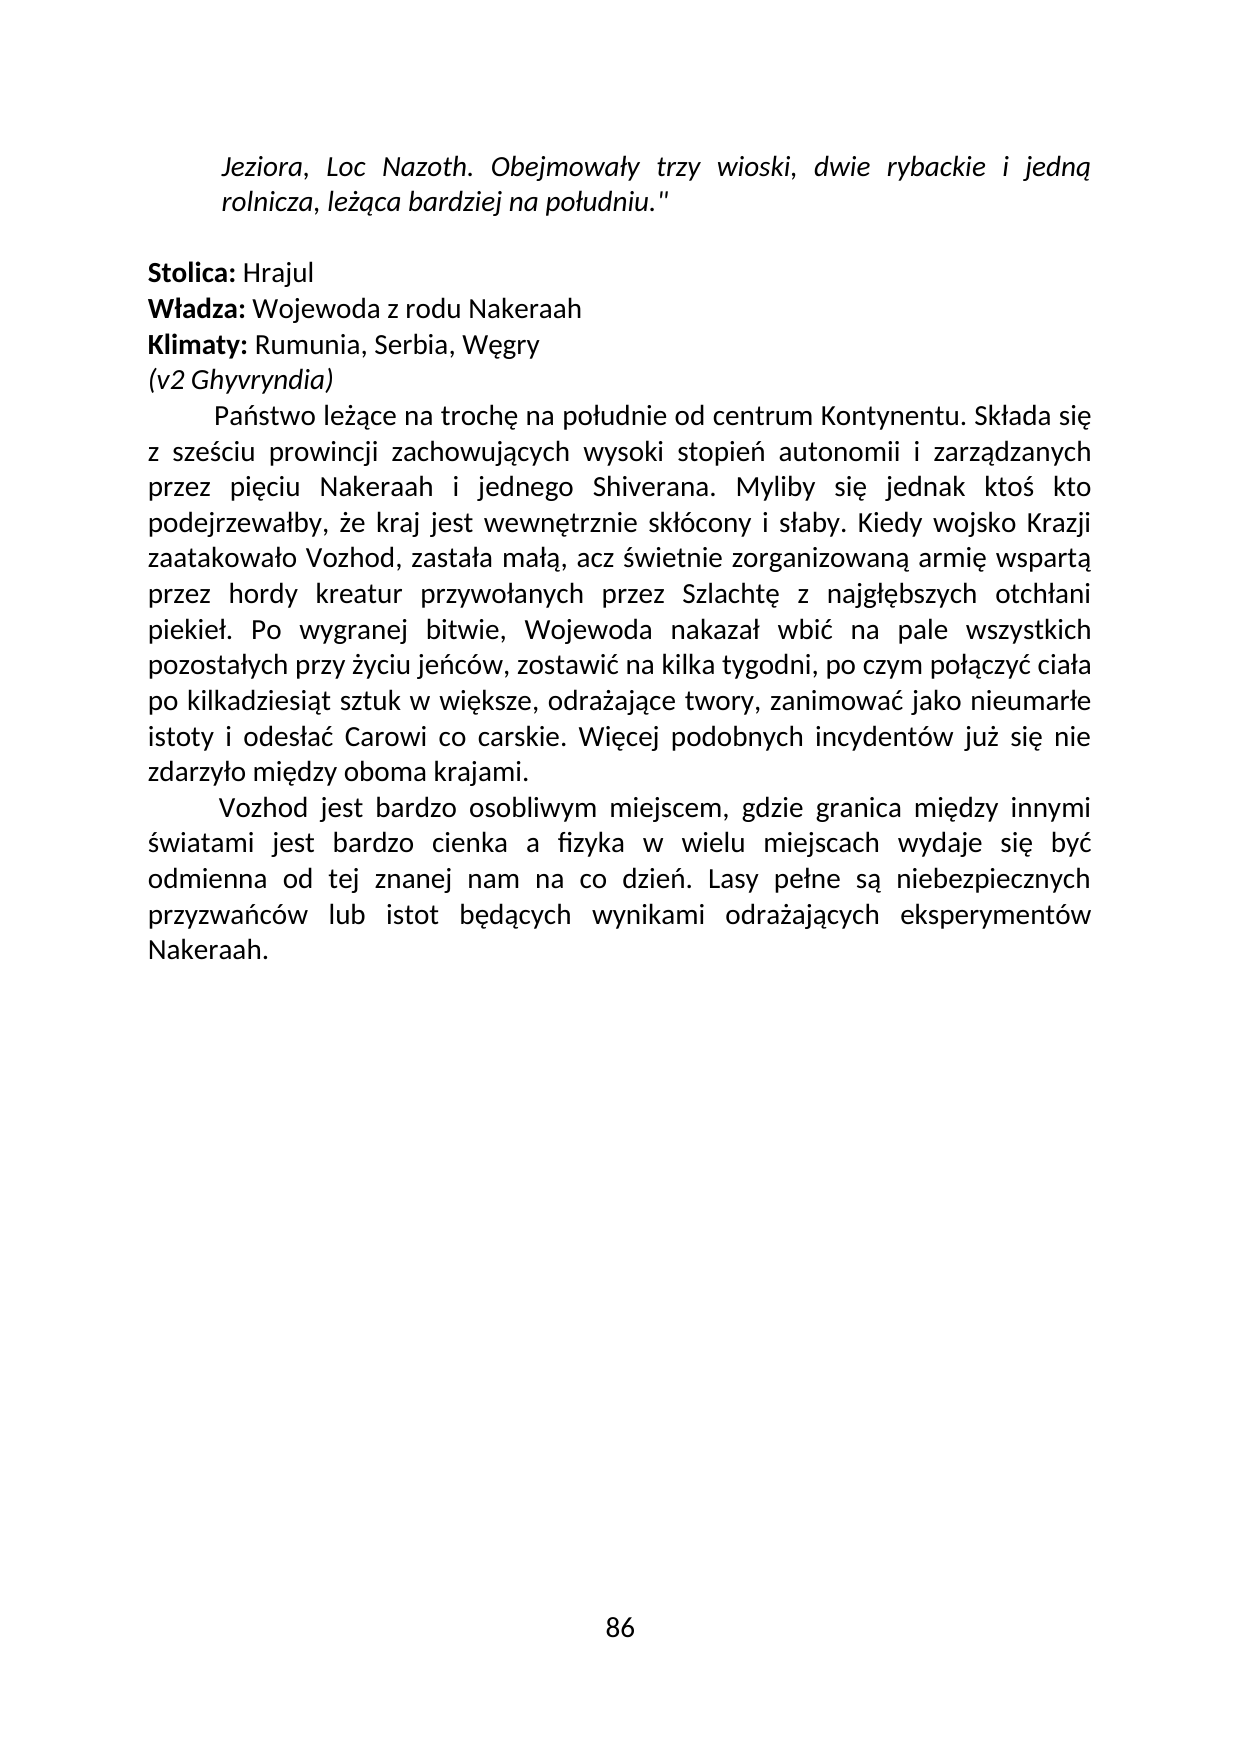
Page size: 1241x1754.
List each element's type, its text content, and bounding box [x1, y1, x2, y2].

text Klimaty: Rumunia, Serbia, Węgry [148, 326, 1093, 361]
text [221, 148, 1093, 219]
text (v2 Ghyvryndia) [148, 361, 1093, 397]
text Państwo leżące na trochę na południe od centrum Kontynentu. Składa się z sześciu prowincji zachowujących wysoki stopień autonomii i zarządzanych przez pięciu Nakeraah i jednego Shiverana. Myliby się jednak ktoś kto podejrzewałby, że kraj jest wewnętrznie skłócony i słaby. Kiedy wojsko Krazji zaatakowało Vozhod, zastała małą, acz świetnie zorganizowaną armię wspartą przez hordy kreatur przywołanych przez Szlachtę z najgłębszych otchłani piekieł. Po wygranej bitwie, Wojewoda nakazał wbić na pale wszystkich pozostałych przy życiu jeńców, zostawić na kilka tygodni, po czym połączyć ciała po kilkadziesiąt sztuk w większe, odrażające twory, zanimować jako nieumarłe istoty i odesłać Carowi co carskie. Więcej podobnych incydentów już się nie zdarzyło między oboma krajami. [148, 397, 1093, 789]
text Vozhod jest bardzo osobliwym miejscem, gdzie granica między innymi światami jest bardzo cienka a fizyka w wielu miejscach wydaje się być odmienna od tej znanej nam na co dzień. Lasy pełne są niebezpiecznych przyzwańców lub istot będących wynikami odrażających eksperymentów Nakeraah. [148, 789, 1093, 967]
text Stolica: Hrajul [148, 254, 1093, 290]
text Władza: Wojewoda z rodu Nakeraah [148, 290, 1093, 326]
